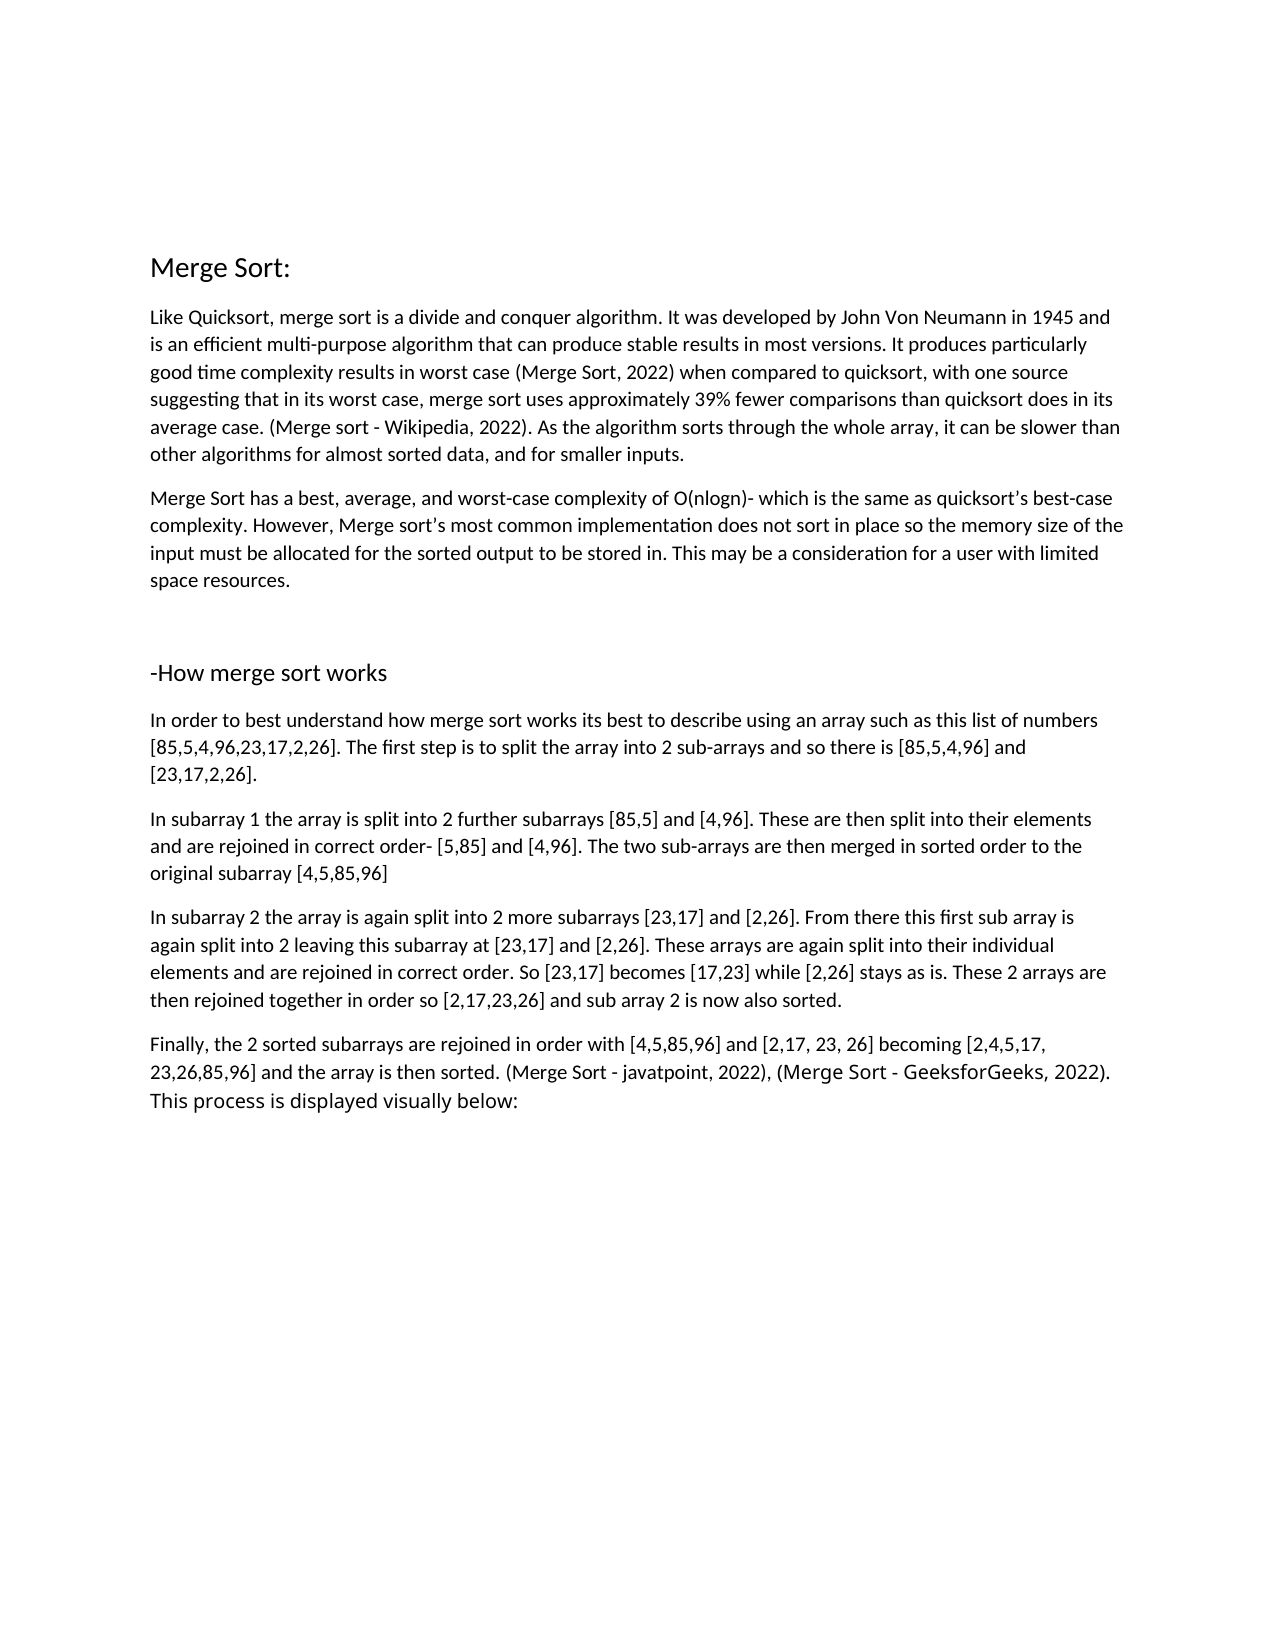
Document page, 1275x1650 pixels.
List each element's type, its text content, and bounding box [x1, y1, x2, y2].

text Finally, the 2 sorted subarrays are rejoined in order with [4,5,85,96] and [2,17, 23, 26] becoming [2,4,5,17, 23,26,85,96] and the array is then sorted. (Merge Sort - javatpoint, 2022), (Merge Sort - GeeksforGeeks, 2022). This process is displayed visually below: [150, 1031, 1125, 1114]
text -How merge sort works [150, 657, 1125, 688]
text Merge Sort has a best, average, and worst-case complexity of O(nlogn)- which is the same as quicksort’s best-case complexity. However, Merge sort’s most common implementation does not sort in place so the memory size of the input must be allocated for the sorted output to be stored in. This may be a consideration for a user with limited space resources. [150, 485, 1125, 593]
text Like Quicksort, merge sort is a divide and conquer algorithm. It was developed by John Von Neumann in 1945 and is an efficient multi-purpose algorithm that can produce stable results in most versions. It produces particularly good time complexity results in worst case (Merge Sort, 2022) when compared to quicksort, with one source suggesting that in its worst case, merge sort uses approximately 39% fewer comparisons than quicksort does in its average case. (Merge sort - Wikipedia, 2022). As the algorithm sorts through the whole array, it can be slower than other algorithms for almost sorted data, and for smaller inputs. [150, 304, 1125, 467]
text In order to best understand how merge sort works its best to describe using an array such as this list of numbers [85,5,4,96,23,17,2,26]. The first step is to split the array into 2 sub-arrays and so there is [85,5,4,96] and [23,17,2,26]. [150, 707, 1125, 787]
text In subarray 1 the array is split into 2 further subarrays [85,5] and [4,96]. These are then split into their elements and are rejoined in correct order- [5,85] and [4,96]. The two sub-arrays are then merged in sorted order to the original subarray [4,5,85,96] [150, 806, 1125, 886]
text In subarray 2 the array is again split into 2 more subarrays [23,17] and [2,26]. From there this first sub array is again split into 2 leaving this subarray at [23,17] and [2,26]. These arrays are again split into their individual elements and are rejoined in correct order. So [23,17] becomes [17,23] while [2,26] stays as is. These 2 arrays are then rejoined together in order so [2,17,23,26] and sub array 2 is now also sorted. [150, 904, 1125, 1012]
text Merge Sort: [150, 249, 1125, 285]
